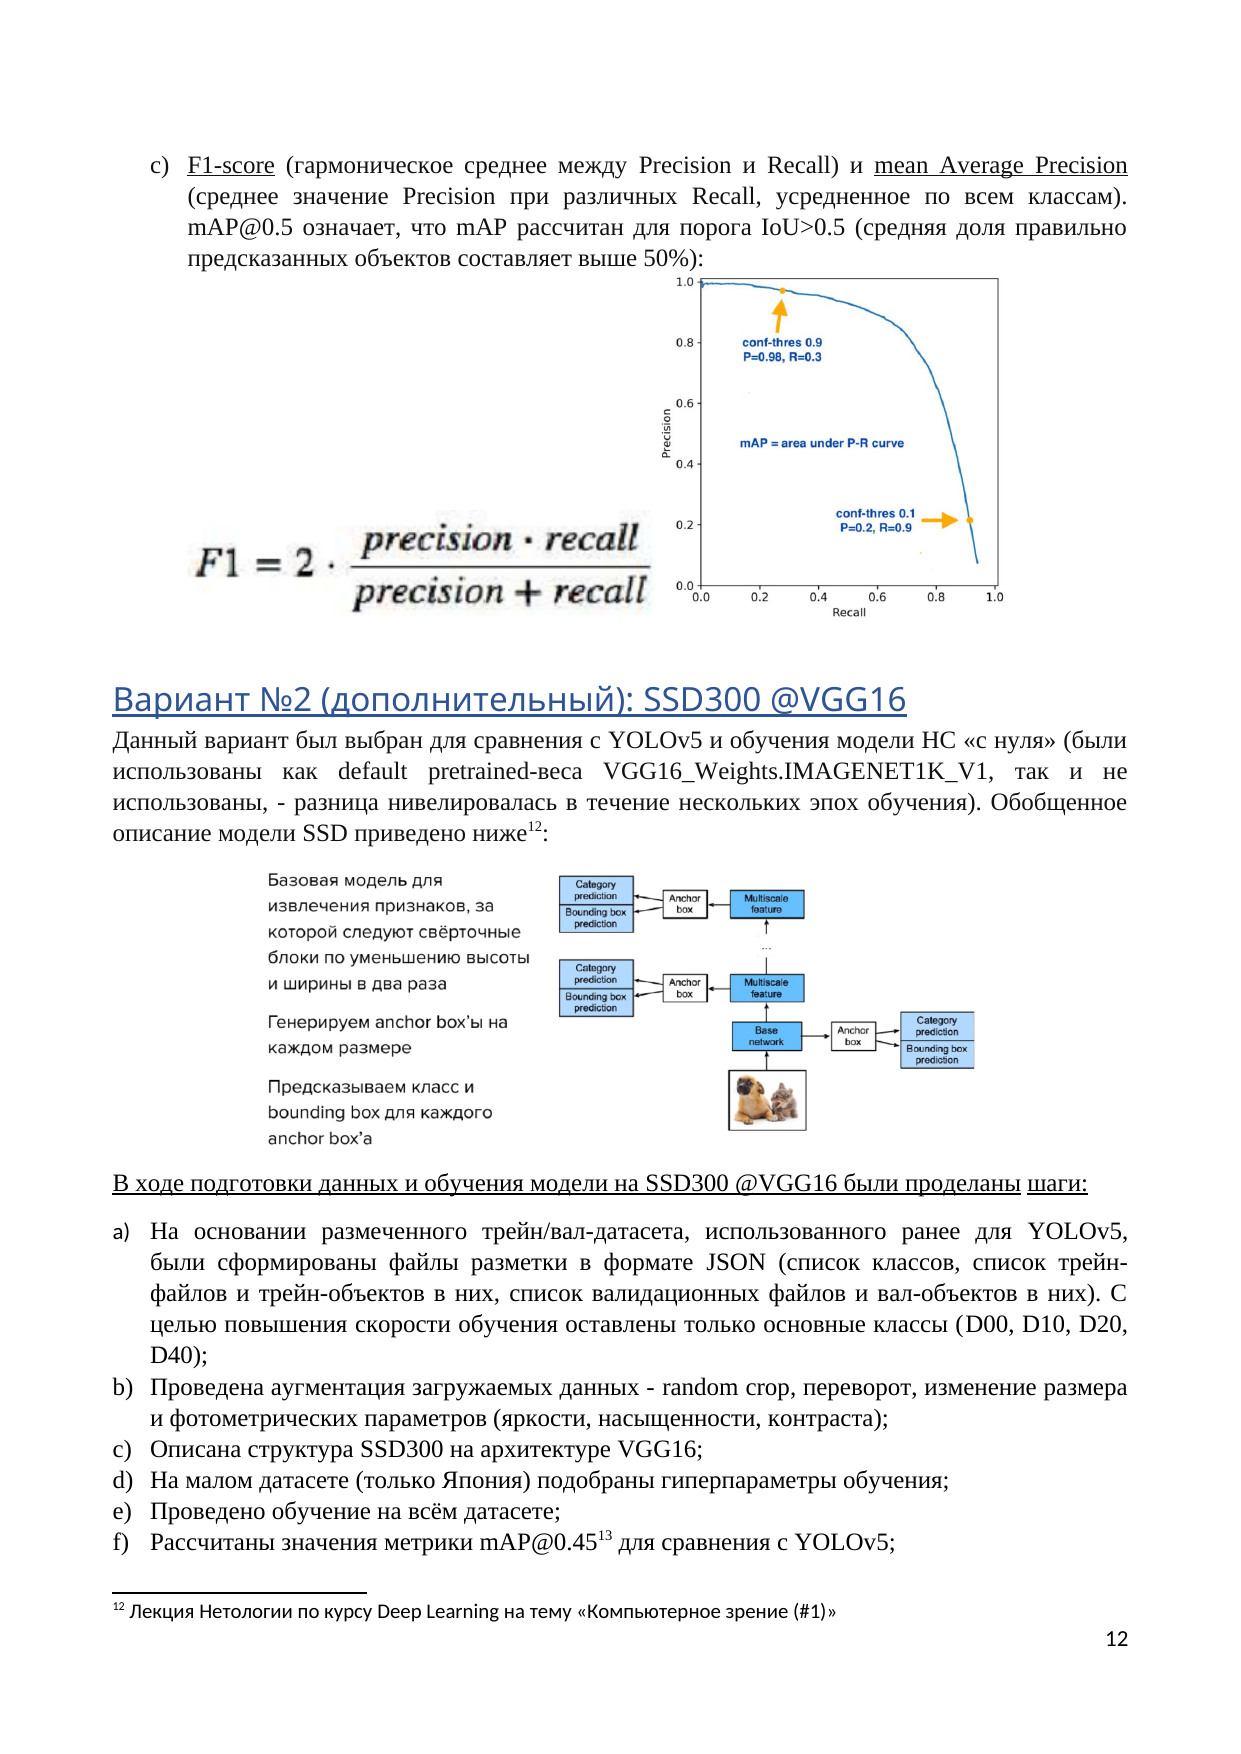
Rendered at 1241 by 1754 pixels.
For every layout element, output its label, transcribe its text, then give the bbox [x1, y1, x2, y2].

list F1-score (гармоническое среднее между Precision и Recall) и mean Average Precision (среднее значение Precision при различных Recall, усредненное по всем классам). mAP@0.5 означает, что mAP рассчитан для порога IoU>0.5 (средняя доля правильно предсказанных объектов составляет выше 50%): [150, 150, 1128, 272]
picture [260, 866, 980, 1150]
list Рассчитаны значения метрики mAP@0.45 для сравнения c YOLOv5; [112, 1527, 1128, 1556]
list Проведена аугментация загружаемых данных - random crop, переворот, изменение размера и фотометрических параметров (яркости, насыщенности, контраста); [112, 1372, 1128, 1431]
text В ходе подготовки данных и обучения модели на SSD300 @VGG16 были проделаны шаги: [112, 1168, 1128, 1197]
list На малом датасете (только Япония) подобраны гиперпараметры обучения; [112, 1465, 1128, 1493]
list Проведено обучение на всём датасете; [112, 1496, 1128, 1524]
subtitle Вариант №2 (дополнительный): SSD300 @VGG16 [112, 676, 1128, 722]
text Данный вариант был выбран для сравнения с YOLOv5 и обучения модели НС «с нуля» (были использованы как default pretrained-веса VGG16_Weights.IMAGENET1K_V1, так и не использованы, - разница нивелировалась в течение нескольких эпох обучения). Обобщенное описание модели SSD приведено ниже: [112, 816, 1128, 847]
list Описана структура SSD300 на архитектуре VGG16; [112, 1434, 1128, 1462]
picture [187, 274, 1007, 618]
list На основании размеченного трейн/вал-датасета, использованного ранее для YOLOv5, были сформированы файлы разметки в формате JSON (список классов, список трейн-файлов и трейн-объектов в них, список валидационных файлов и вал-объектов в них). С целью повышения скорости обучения оставлены только основные классы (D00, D10, D20, D40); [112, 1216, 1128, 1369]
